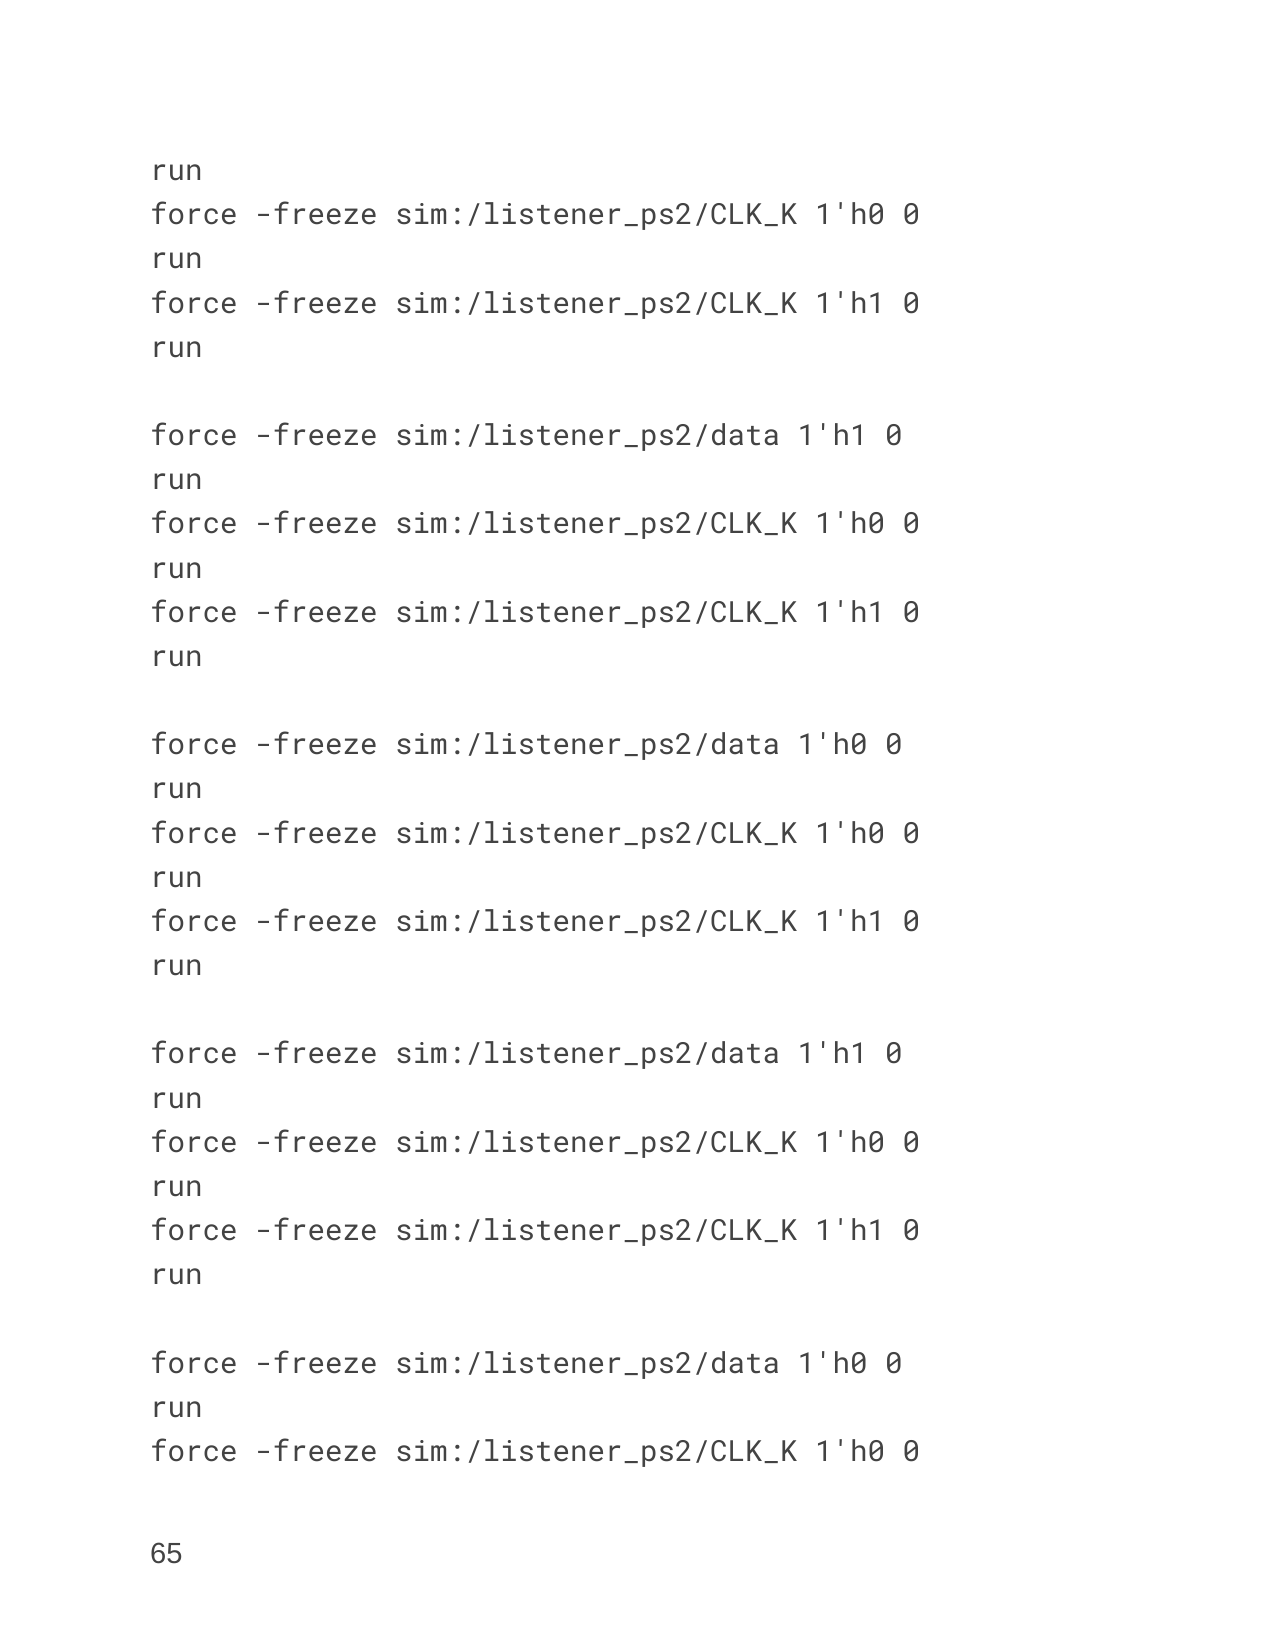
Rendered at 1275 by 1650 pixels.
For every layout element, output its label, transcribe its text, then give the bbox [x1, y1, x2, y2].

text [150, 1342, 1125, 1381]
text run [150, 636, 1125, 674]
text run [150, 1254, 1125, 1293]
text run [150, 547, 1125, 586]
text run [150, 1387, 1125, 1425]
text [150, 282, 1125, 321]
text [150, 415, 1125, 453]
text run [150, 945, 1125, 983]
text force -freeze sim:/listener_ps2/CLK_K 1'h1 0 [150, 592, 1125, 630]
text run [150, 1077, 1125, 1116]
text force -freeze sim:/listener_ps2/data 1'h1 0 [150, 1033, 1125, 1072]
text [150, 1122, 1125, 1160]
text run [150, 857, 1125, 895]
text force -freeze sim:/listener_ps2/CLK_K 1'h0 0 [150, 812, 1125, 851]
text run [150, 1166, 1125, 1204]
text run [150, 459, 1125, 498]
text force -freeze sim:/listener_ps2/CLK_K 1'h1 0 [150, 901, 1125, 939]
text run [150, 768, 1125, 807]
text force -freeze sim:/listener_ps2/CLK_K 1'h0 0 [150, 503, 1125, 542]
text run [150, 327, 1125, 365]
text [150, 1431, 1125, 1469]
text force -freeze sim:/listener_ps2/data 1'h0 0 [150, 724, 1125, 763]
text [150, 1210, 1125, 1248]
text run [150, 150, 1125, 188]
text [150, 194, 1125, 233]
text run [150, 238, 1125, 277]
